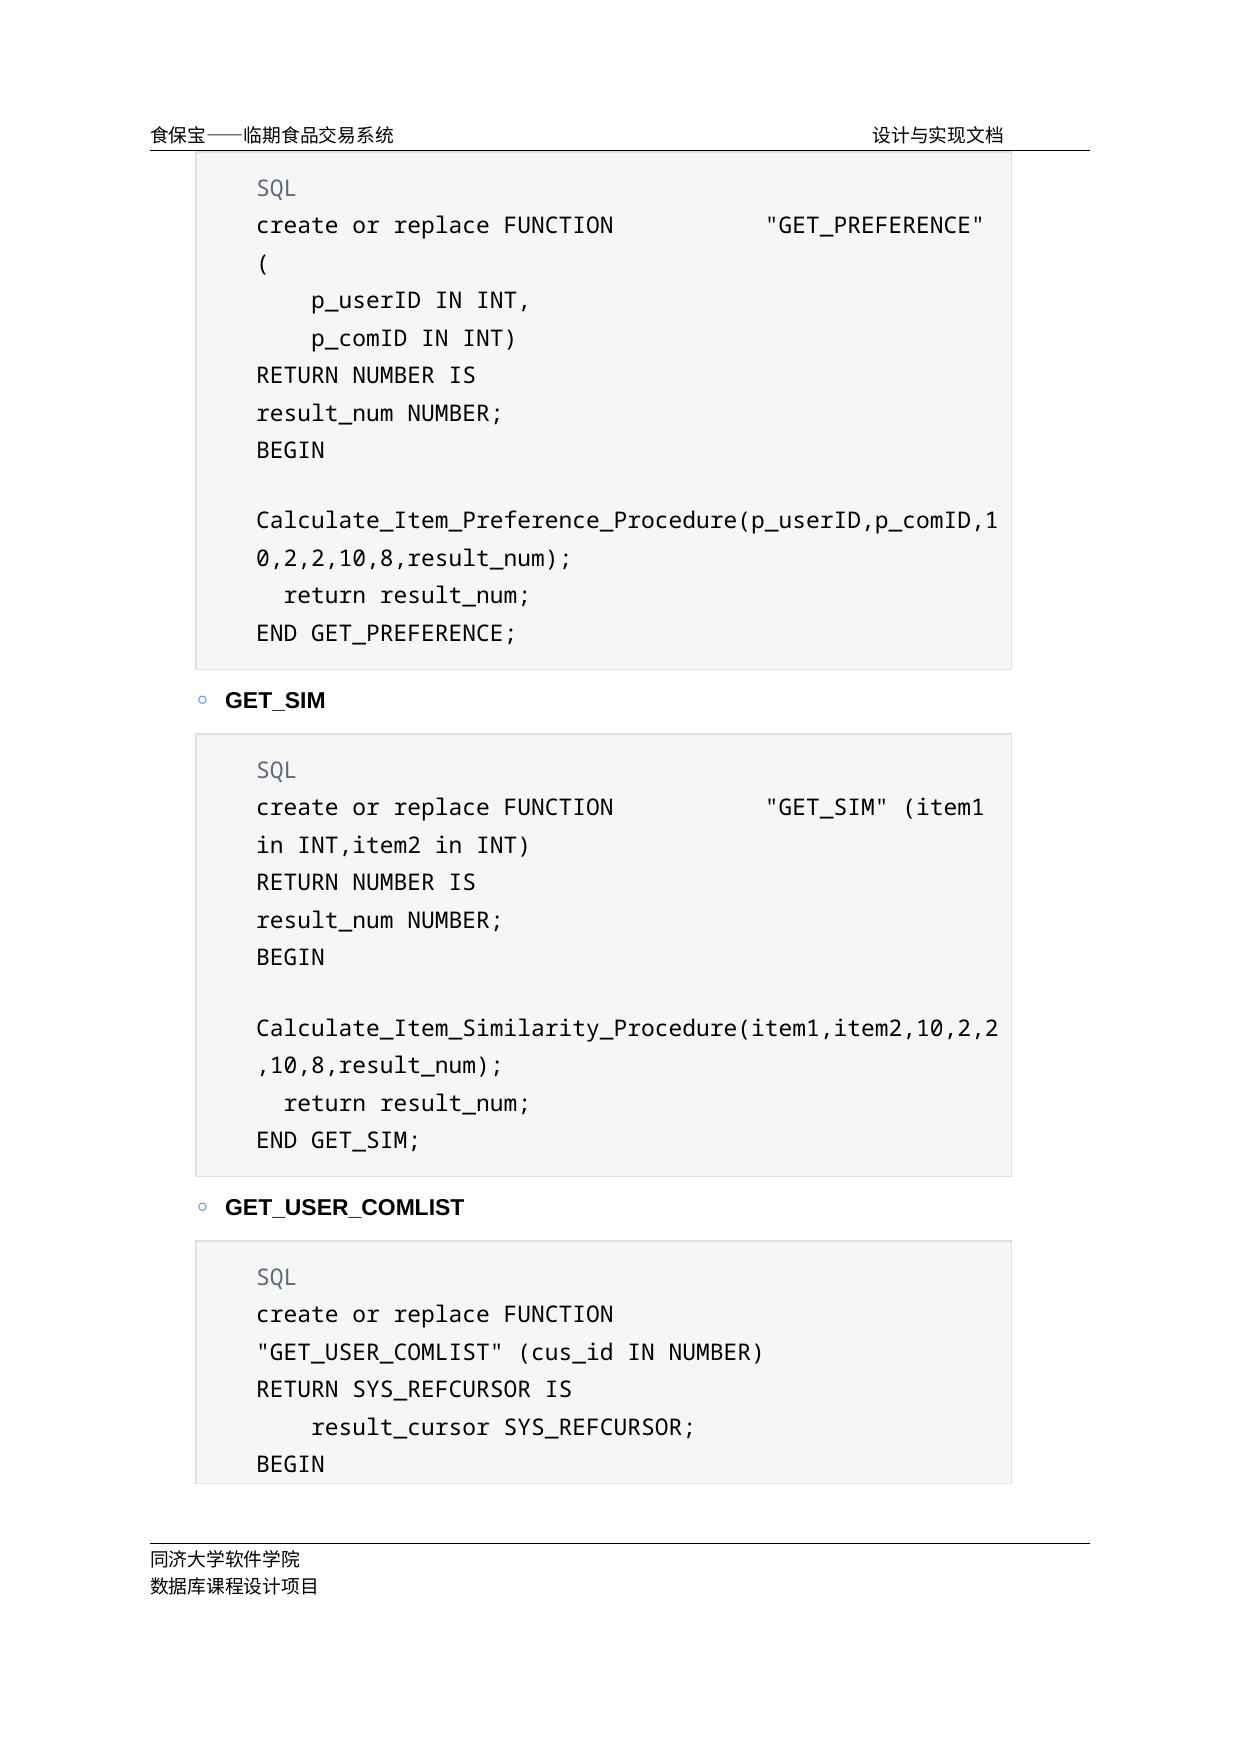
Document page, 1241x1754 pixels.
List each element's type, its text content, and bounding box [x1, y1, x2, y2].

list GET_USER_COMLIST [197, 1190, 1090, 1222]
table_header SQL create or replace FUNCTION "GET_PREFERENCE" ( p_userID IN INT, p_comID IN INT) RETURN NUMBER IS result_num NUMBER; BEGIN Calculate_Item_Preference_Procedure(p_userID,p_comID,10,2,2,10,8,result_num); return result_num; END GET_PREFERENCE; [197, 153, 1011, 669]
table_header SQL create or replace FUNCTION "GET_SIM" (item1 in INT,item2 in INT) RETURN NUMBER IS result_num NUMBER; BEGIN Calculate_Item_Similarity_Procedure(item1,item2,10,2,2,10,8,result_num); return result_num; END GET_SIM; [197, 735, 1011, 1176]
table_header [197, 1242, 1011, 1482]
list GET_SIM [197, 683, 1090, 714]
